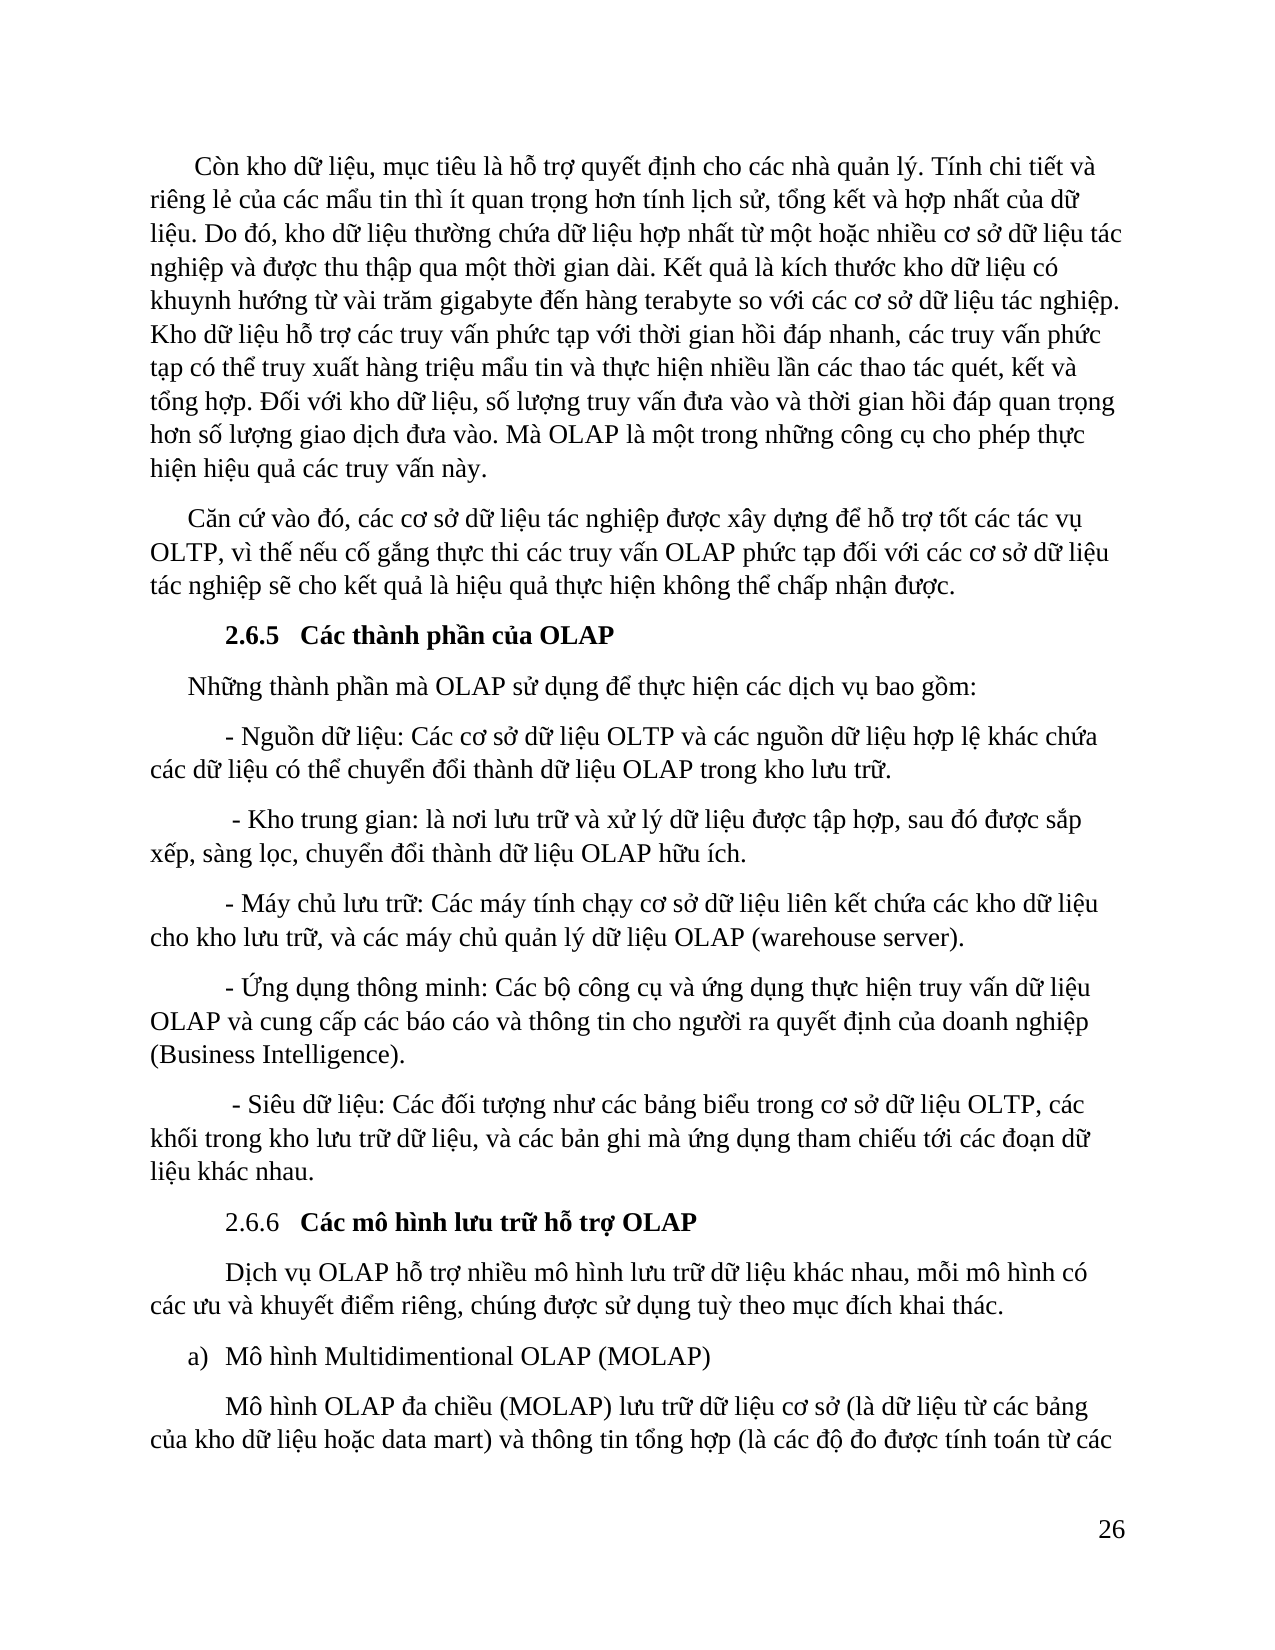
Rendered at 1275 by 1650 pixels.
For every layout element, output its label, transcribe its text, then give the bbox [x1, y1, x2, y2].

text Những thành phần mà OLAP sử dụng để thực hiện các dịch vụ bao gồm: [150, 669, 1125, 701]
list Các mô hình lưu trữ hỗ trợ OLAP [225, 1206, 1125, 1237]
text Dịch vụ OLAP hỗ trợ nhiều mô hình lưu trữ dữ liệu khác nhau, mỗi mô hình có các ưu và khuyết điểm riêng, chúng được sử dụng tuỳ theo mục đích khai thác. [150, 1256, 1125, 1321]
text - Ứng dụng thông minh: Các bộ công cụ và ứng dụng thực hiện truy vấn dữ liệu OLAP và cung cấp các báo cáo và thông tin cho người ra quyết định của doanh nghiệp (Business Intelligence). [150, 971, 1125, 1069]
text - Máy chủ lưu trữ: Các máy tính chạy cơ sở dữ liệu liên kết chứa các kho dữ liệu cho kho lưu trữ, và các máy chủ quản lý dữ liệu OLAP (warehouse server). [150, 887, 1125, 952]
text - Kho trung gian: là nơi lưu trữ và xử lý dữ liệu được tập hợp, sau đó được sắp xếp, sàng lọc, chuyển đổi thành dữ liệu OLAP hữu ích. [150, 803, 1125, 868]
text - Siêu dữ liệu: Các đối tượng như các bảng biểu trong cơ sở dữ liệu OLTP, các khối trong kho lưu trữ dữ liệu, và các bản ghi mà ứng dụng tham chiếu tới các đoạn dữ liệu khác nhau. [150, 1088, 1125, 1187]
text Căn cứ vào đó, các cơ sở dữ liệu tác nghiệp được xây dựng để hỗ trợ tốt các tác vụ OLTP, vì thế nếu cố gắng thực thi các truy vấn OLAP phức tạp đối với các cơ sở dữ liệu tác nghiệp sẽ cho kết quả là hiệu quả thực hiện không thể chấp nhận được. [150, 502, 1125, 600]
list Các thành phần của OLAP [225, 619, 1125, 651]
text - Nguồn dữ liệu: Các cơ sở dữ liệu OLTP và các nguồn dữ liệu hợp lệ khác chứa các dữ liệu có thể chuyển đổi thành dữ liệu OLAP trong kho lưu trữ. [150, 720, 1125, 784]
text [150, 1390, 1125, 1454]
list Mô hình Multidimentional OLAP (MOLAP) [187, 1339, 1125, 1371]
text Còn kho dữ liệu, mục tiêu là hỗ trợ quyết định cho các nhà quản lý. Tính chi tiết và riêng lẻ của các mẩu tin thì ít quan trọng hơn tính lịch sử, tổng kết và hợp nhất của dữ liệu. Do đó, kho dữ liệu thường chứa dữ liệu hợp nhất từ một hoặc nhiều cơ sở dữ liệu tác nghiệp và được thu thập qua một thời gian dài. Kết quả là kích thước kho dữ liệu có khuynh hướng từ vài trăm gigabyte đến hàng terabyte so với các cơ sở dữ liệu tác nghiệp. Kho dữ liệu hỗ trợ các truy vấn phức tạp với thời gian hồi đáp nhanh, các truy vấn phức tạp có thể truy xuất hàng triệu mẩu tin và thực hiện nhiều lần các thao tác quét, kết và tổng hợp. Đối với kho dữ liệu, số lượng truy vấn đưa vào và thời gian hồi đáp quan trọng hơn số lượng giao dịch đưa vào. Mà OLAP là một trong những công cụ cho phép thực hiện hiệu quả các truy vấn này. [150, 150, 1125, 483]
